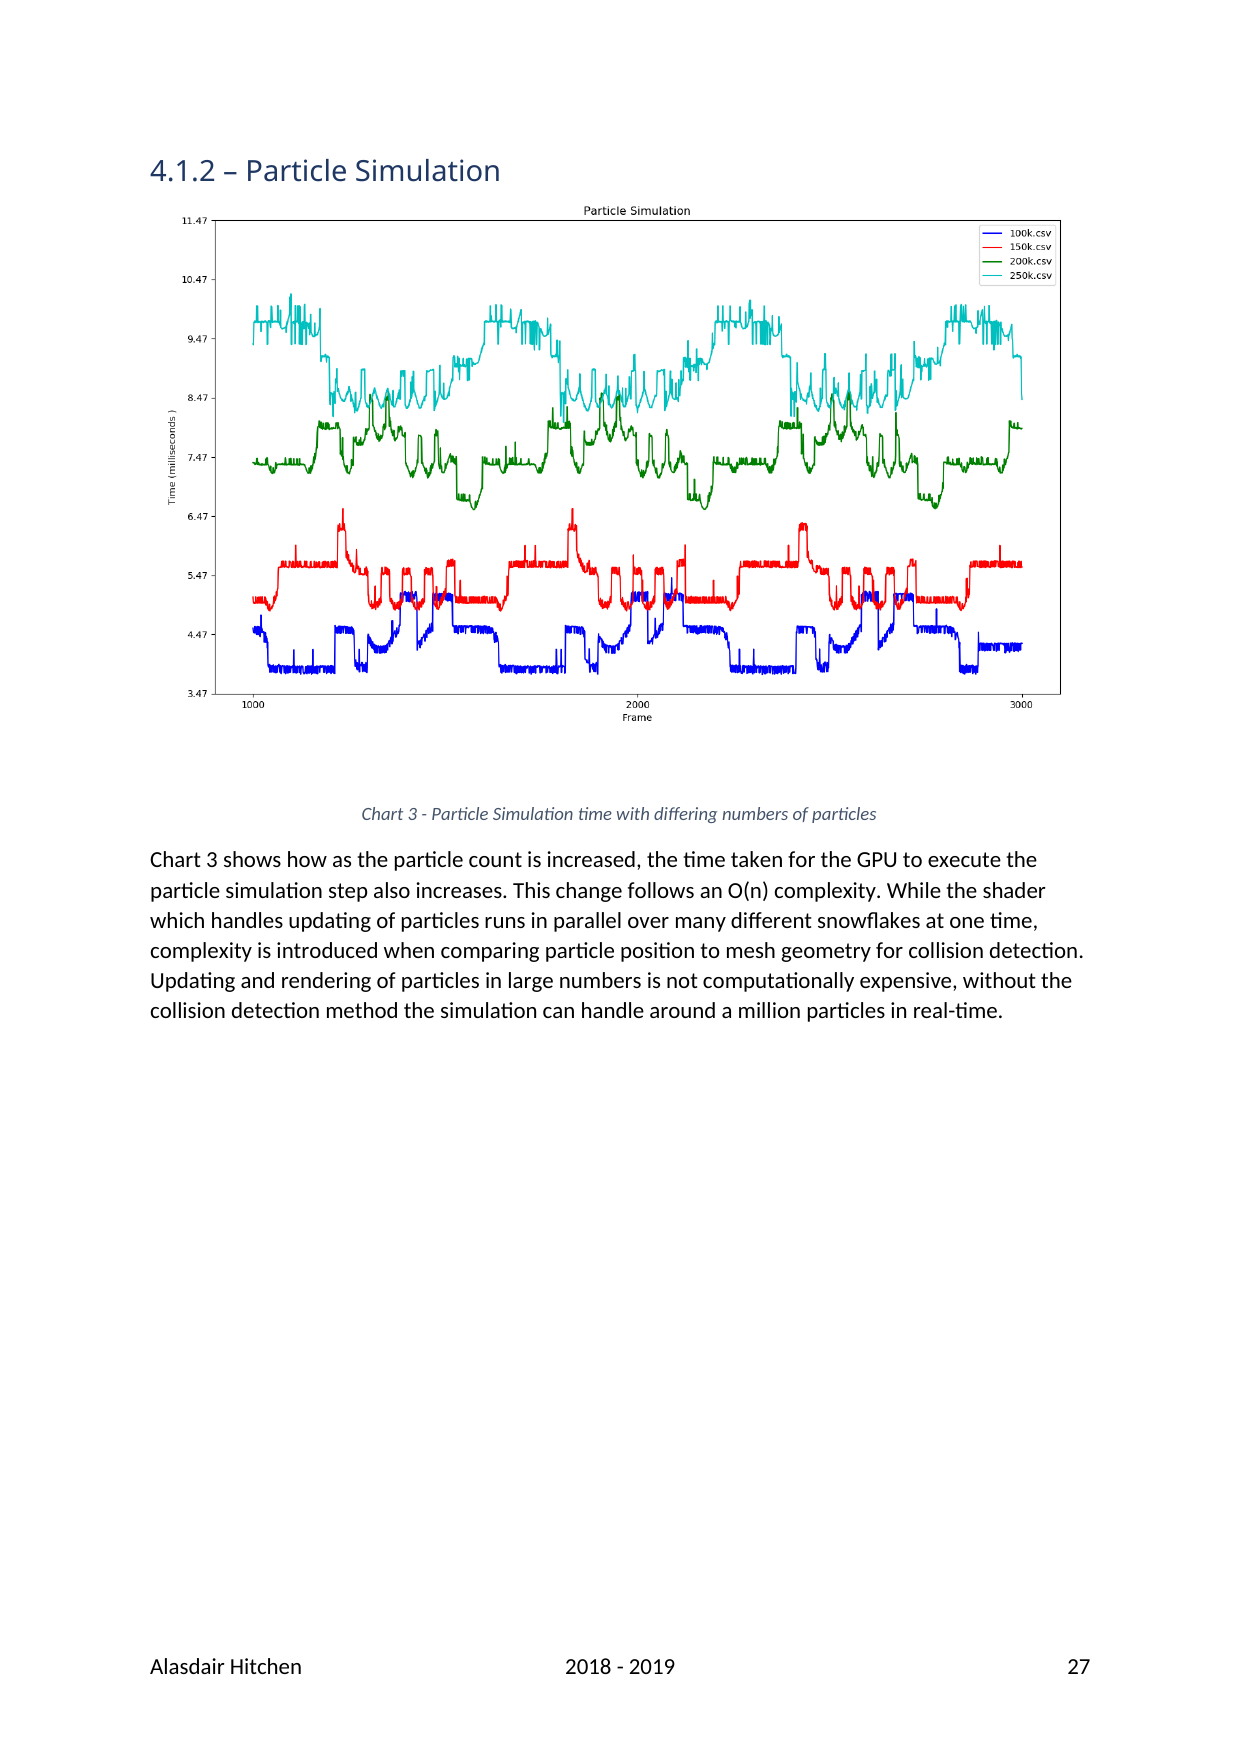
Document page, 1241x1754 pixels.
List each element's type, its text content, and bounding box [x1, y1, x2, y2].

subtitle 4.1.2 – Particle Simulation [150, 150, 1090, 190]
text Chart 3 - Particle Simulation time with differing numbers of particles [150, 802, 1090, 825]
picture [150, 192, 1077, 737]
text Chart 3 shows how as the particle count is increased, the time taken for the GPU to execute the particle simulation step also increases. This change follows an O(n) complexity. While the shader which handles updating of particles runs in parallel over many different snowflakes at one time, complexity is introduced when comparing particle position to mesh geometry for collision detection. Updating and rendering of particles in large numbers is not computationally expensive, without the collision detection method the simulation can handle around a million particles in real-time. [150, 846, 1090, 1025]
